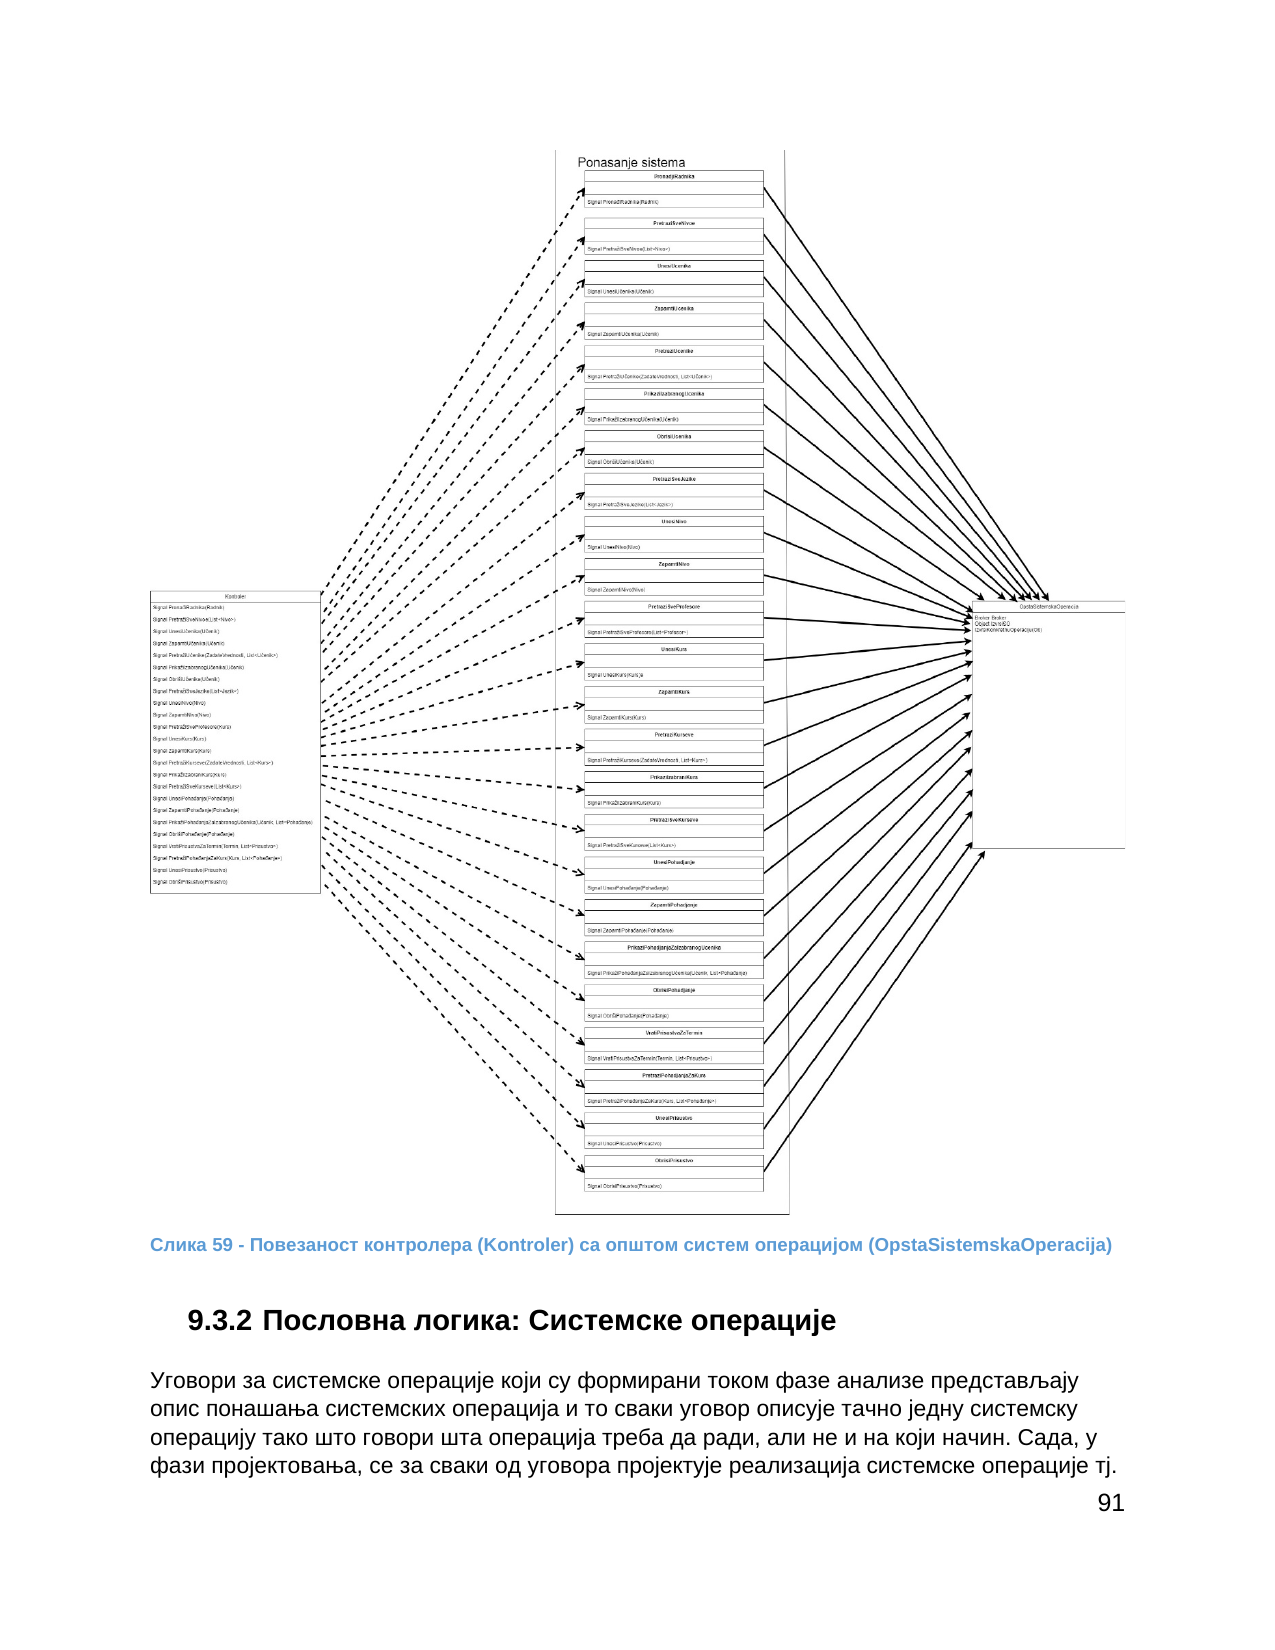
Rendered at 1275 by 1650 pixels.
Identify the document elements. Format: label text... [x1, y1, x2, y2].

picture [150, 150, 1125, 1220]
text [150, 1367, 1125, 1478]
subtitle Пословна логика: Системске операције [187, 1303, 1125, 1337]
text Слика 59 - Повезаност контролера (Kontroler) са општом систем операцијом (OpstaSistemskaOperacija) [150, 1234, 1125, 1256]
